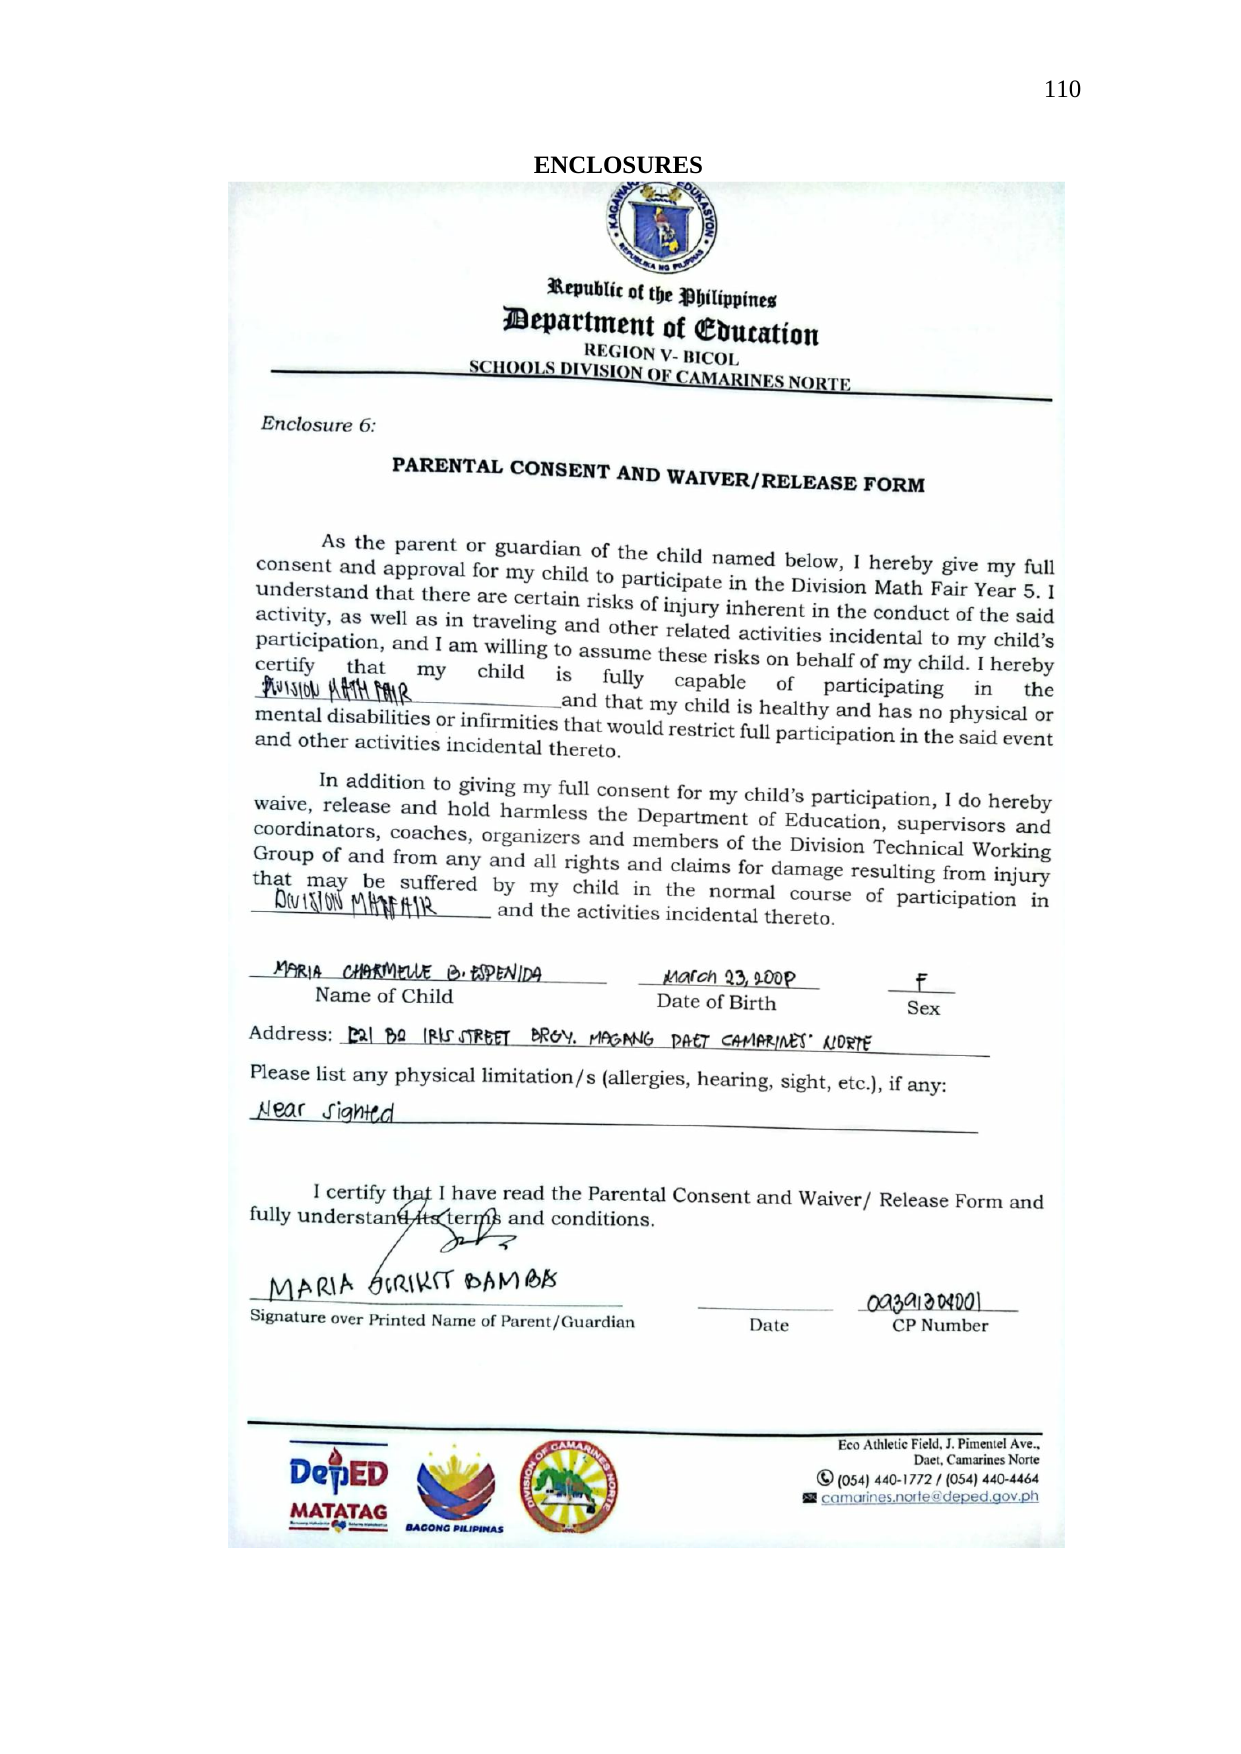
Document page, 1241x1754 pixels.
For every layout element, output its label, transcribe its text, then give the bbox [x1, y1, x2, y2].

picture [229, 183, 1064, 1547]
text ENCLOSURES [150, 150, 1086, 179]
